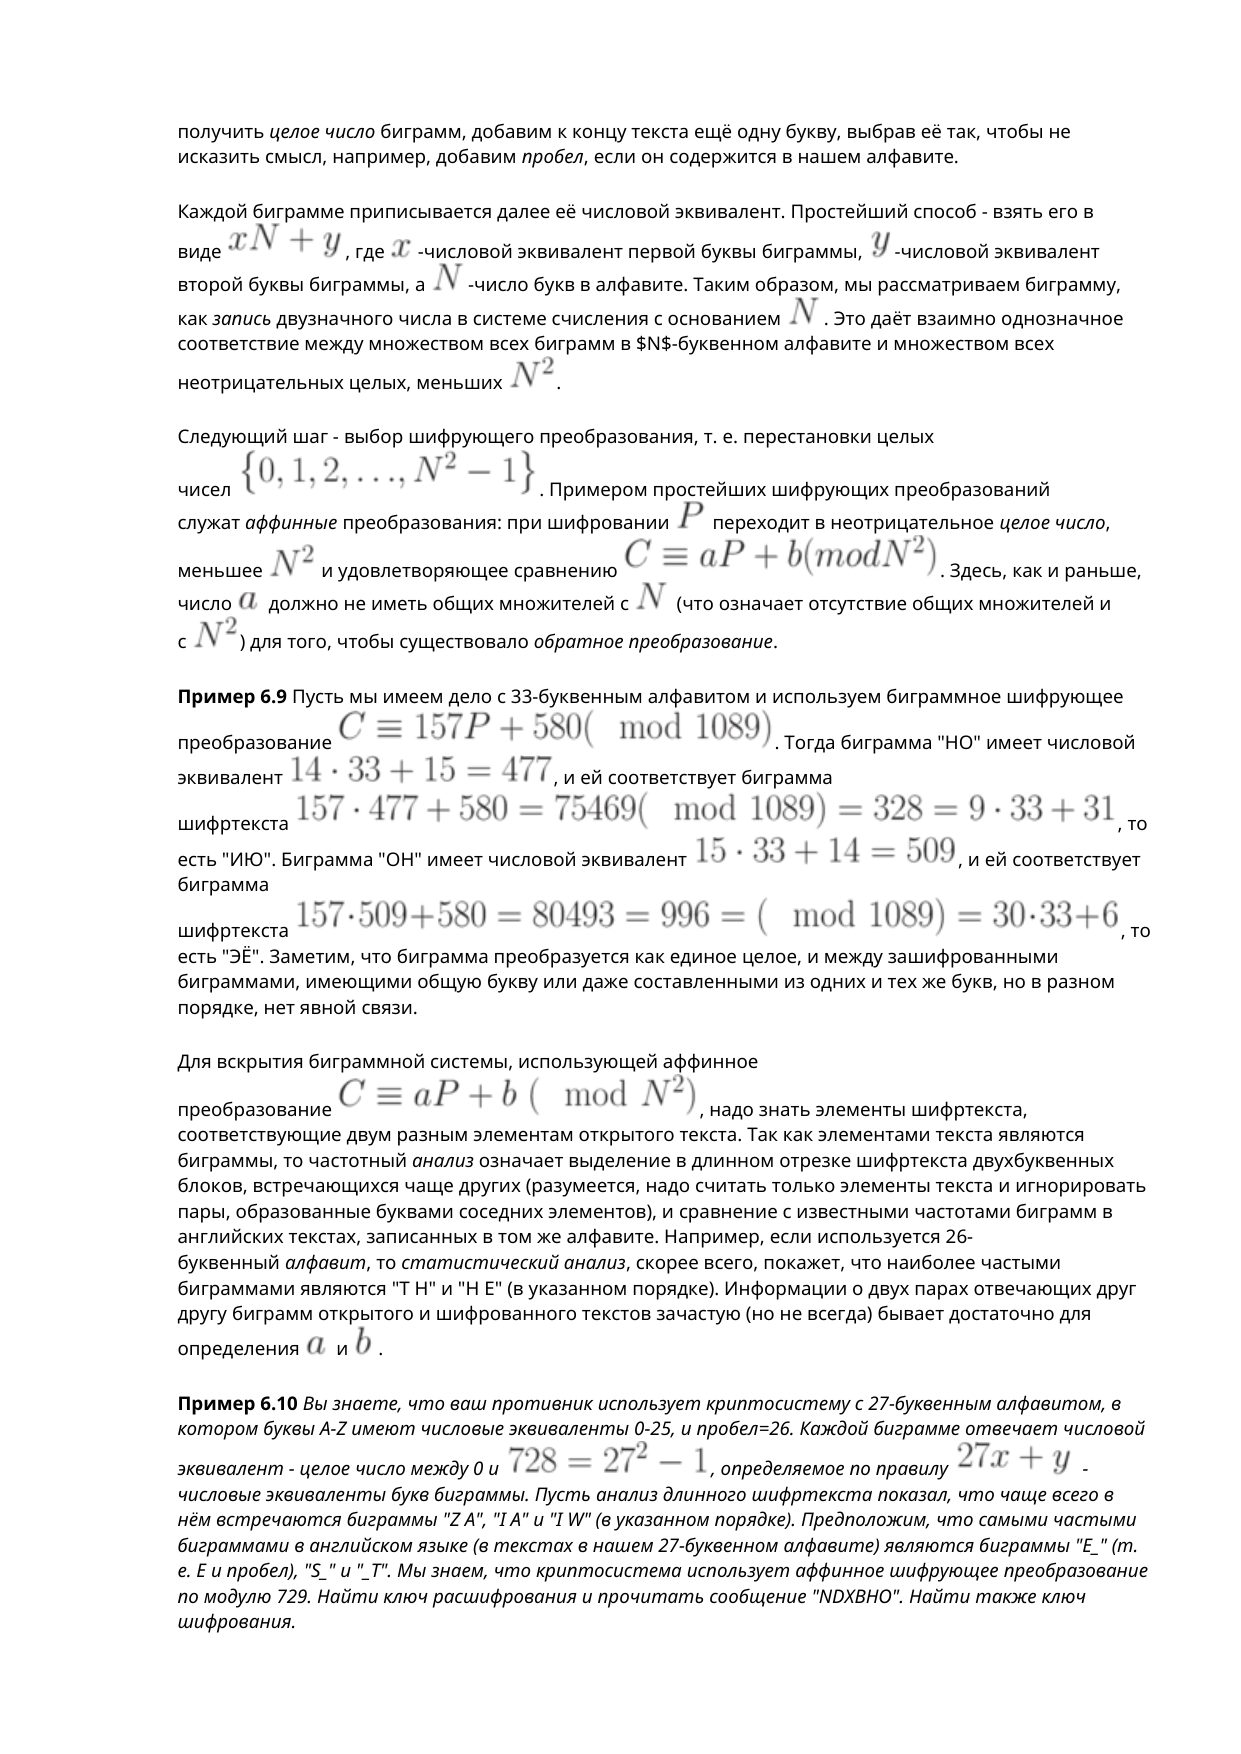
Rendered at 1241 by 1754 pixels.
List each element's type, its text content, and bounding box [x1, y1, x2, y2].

picture [867, 231, 895, 259]
picture [304, 1336, 332, 1356]
picture [267, 544, 317, 578]
picture [674, 501, 708, 530]
picture [622, 535, 940, 578]
picture [236, 592, 264, 611]
picture [191, 616, 240, 649]
picture [226, 223, 345, 259]
text Для вскрытия биграммной системы, использующей аффинное преобразование , надо знать элементы шифртекста, соответствующие двум разным элементам открытого текста. Так как элементами текста являются биграммы, то частотный анализ означает выделение в длинном отрезке шифртекста двухбуквенных блоков, встречающихся чаще других (разумеется, надо считать только элементы текста и игнорировать пары, образованные буквами соседних элементов), и сравнение с известными частотами биграмм в английских текстах, записанных в том же алфавите. Например, если используется 26-буквенный алфавит, то статистический анализ, скорее всего, покажет, что наиболее частыми биграммами являются "T H" и "H E" (в указанном порядке). Информации о двух парах отвечающих друг другу биграмм открытого и шифрованного текстов зачастую (но не всегда) бывает достаточно для определения и . [177, 1049, 1152, 1361]
picture [236, 449, 540, 496]
picture [786, 297, 824, 326]
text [177, 118, 1152, 169]
picture [507, 356, 557, 389]
text Каждой биграмме приписывается далее её числовой эквивалент. Простейший способ - взять его в виде , где -числовой эквивалент первой буквы биграммы, -числовой эквивалент второй буквы биграммы, а -число букв в алфавите. Таким образом, мы рассматриваем биграмму, как запись двузначного числа в системе счисления с основанием . Это даёт взаимно однозначное соответствие между множеством всех биграмм в $N$-буквенном алфавите и множеством всех неотрицательных целых, меньших . [177, 198, 1152, 394]
picture [287, 755, 554, 785]
picture [506, 1441, 711, 1476]
picture [293, 896, 1121, 938]
picture [955, 1441, 1076, 1476]
text Пример 6.10 Вы знаете, что ваш противник использует криптосистему с 27-буквенным алфавитом, в котором буквы A-Z имеют числовые эквиваленты 0-25, и пробел=26. Каждой биграмме отвечает числовой эквивалент - целое число между 0 и , определяемое по правилу - числовые эквиваленты букв биграммы. Пусть анализ длинного шифртекста показал, что чаще всего в нём встречаются биграммы "Z A", "I A" и "I W" (в указанном порядке). Предположим, что самыми частыми биграммами в английском языке (в текстах в нашем 27-буквенном алфавите) являются биграммы "E_" (т. е. E и пробел), "S_" и "_T". Мы знаем, что криптосистема использует аффинное шифрующее преобразование по модулю 729. Найти ключ расшифрования и прочитать сообщение "NDXBHO". Найти также ключ шифрования. [177, 1390, 1152, 1634]
text Следующий шаг - выбор шифрующего преобразования, т. е. перестановки целых чисел . Примером простейших шифрующих преобразований служат аффинные преобразования: при шифровании переходит в неотрицательное целое число, меньшее и удовлетворяющее сравнению . Здесь, как и раньше, число должно не иметь общих множителей с (что означает отсутствие общих множителей и с ) для того, чтобы существовало обратное преобразование. [177, 424, 1152, 654]
picture [336, 709, 775, 750]
picture [692, 836, 958, 866]
picture [353, 1326, 378, 1356]
picture [633, 582, 672, 611]
picture [336, 1074, 700, 1117]
picture [389, 239, 418, 259]
picture [430, 263, 468, 292]
picture [293, 790, 1118, 831]
